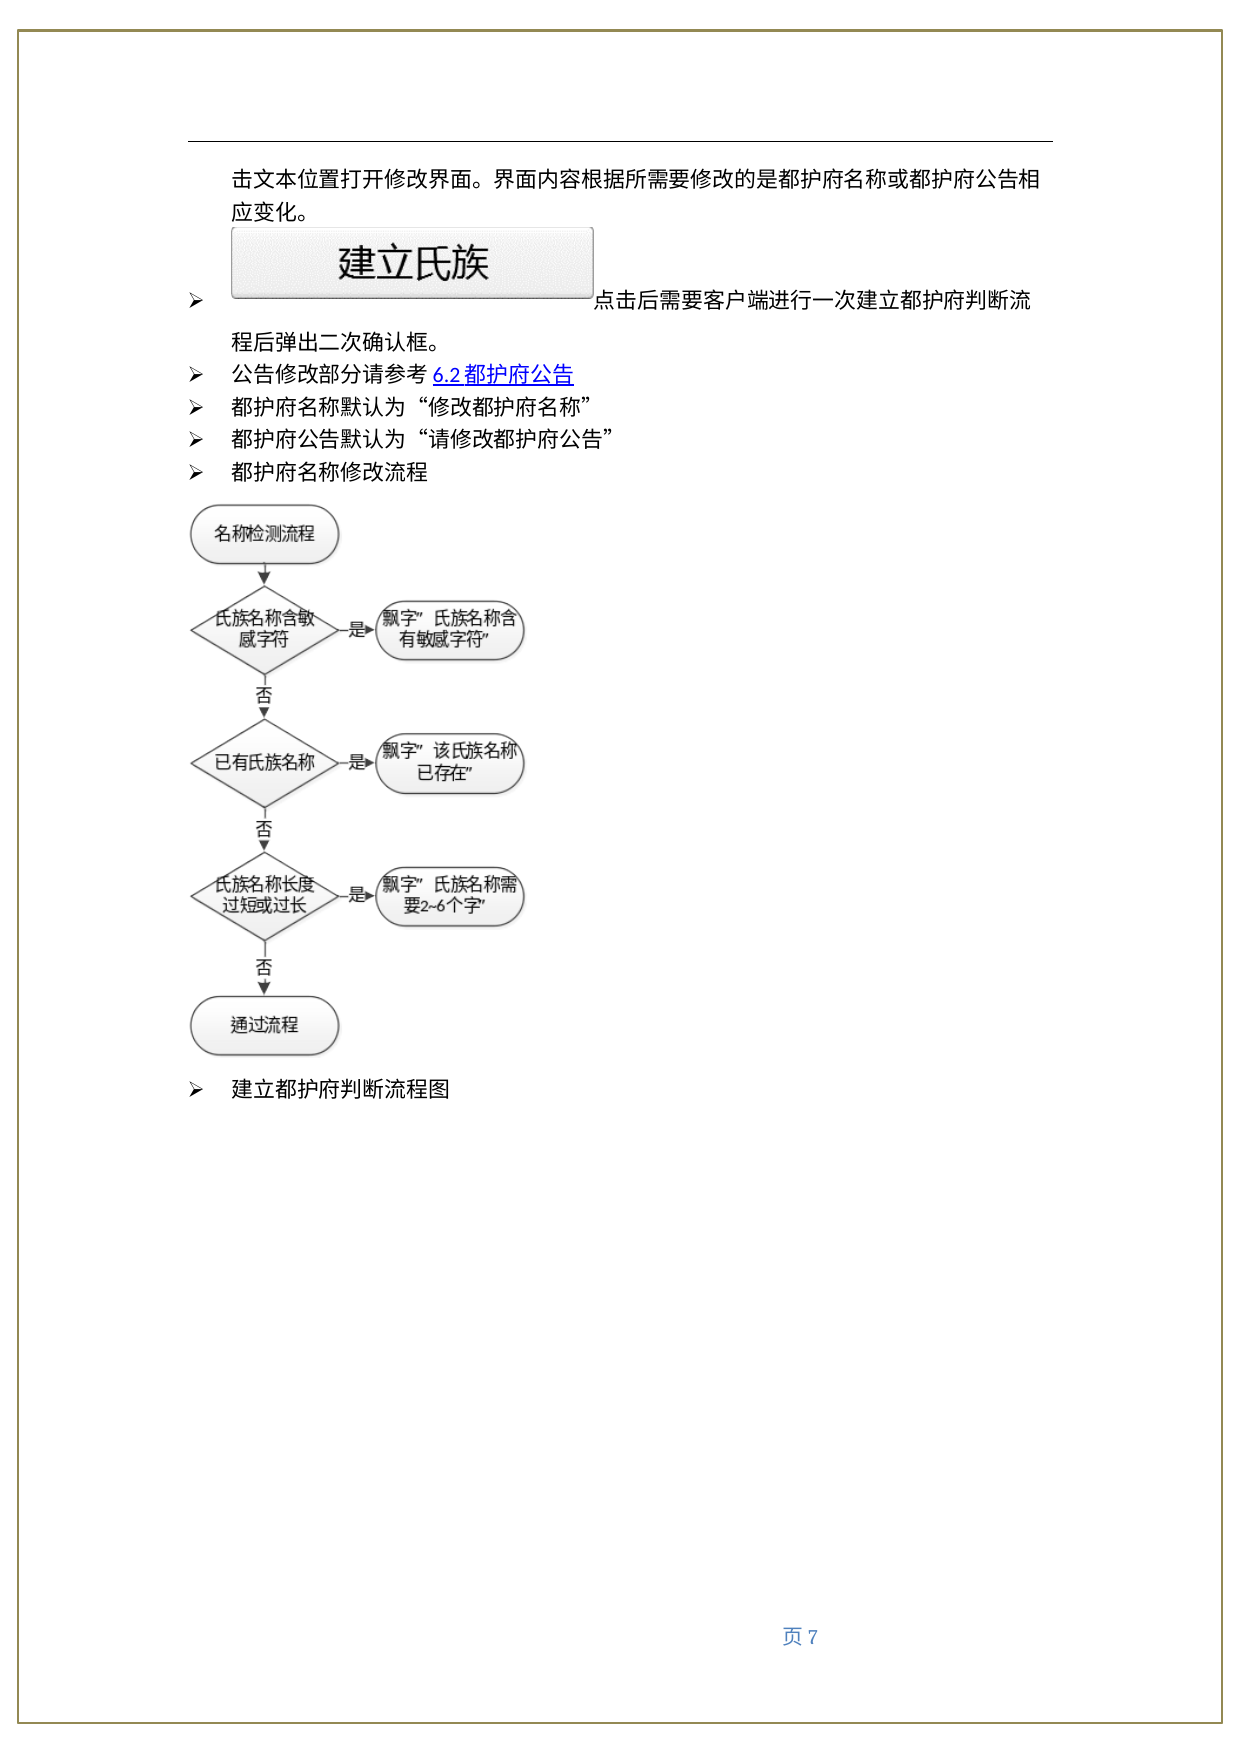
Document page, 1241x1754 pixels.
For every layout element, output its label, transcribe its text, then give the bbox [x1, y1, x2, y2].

list 公告修改部分请参考6.2都护府公告 [187, 357, 1053, 389]
list 都护府名称默认为“修改都护府名称” [187, 389, 1053, 422]
list 都护府名称修改流程 [187, 454, 1053, 487]
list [187, 162, 1053, 227]
list 都护府公告默认为“请修改都护府公告” [187, 422, 1053, 454]
list 点击后需要客户端进行一次建立都护府判断流程后弹出二次确认框。 [187, 227, 1053, 357]
picture [231, 227, 594, 299]
list 建立都护府判断流程图 [187, 1072, 1053, 1104]
